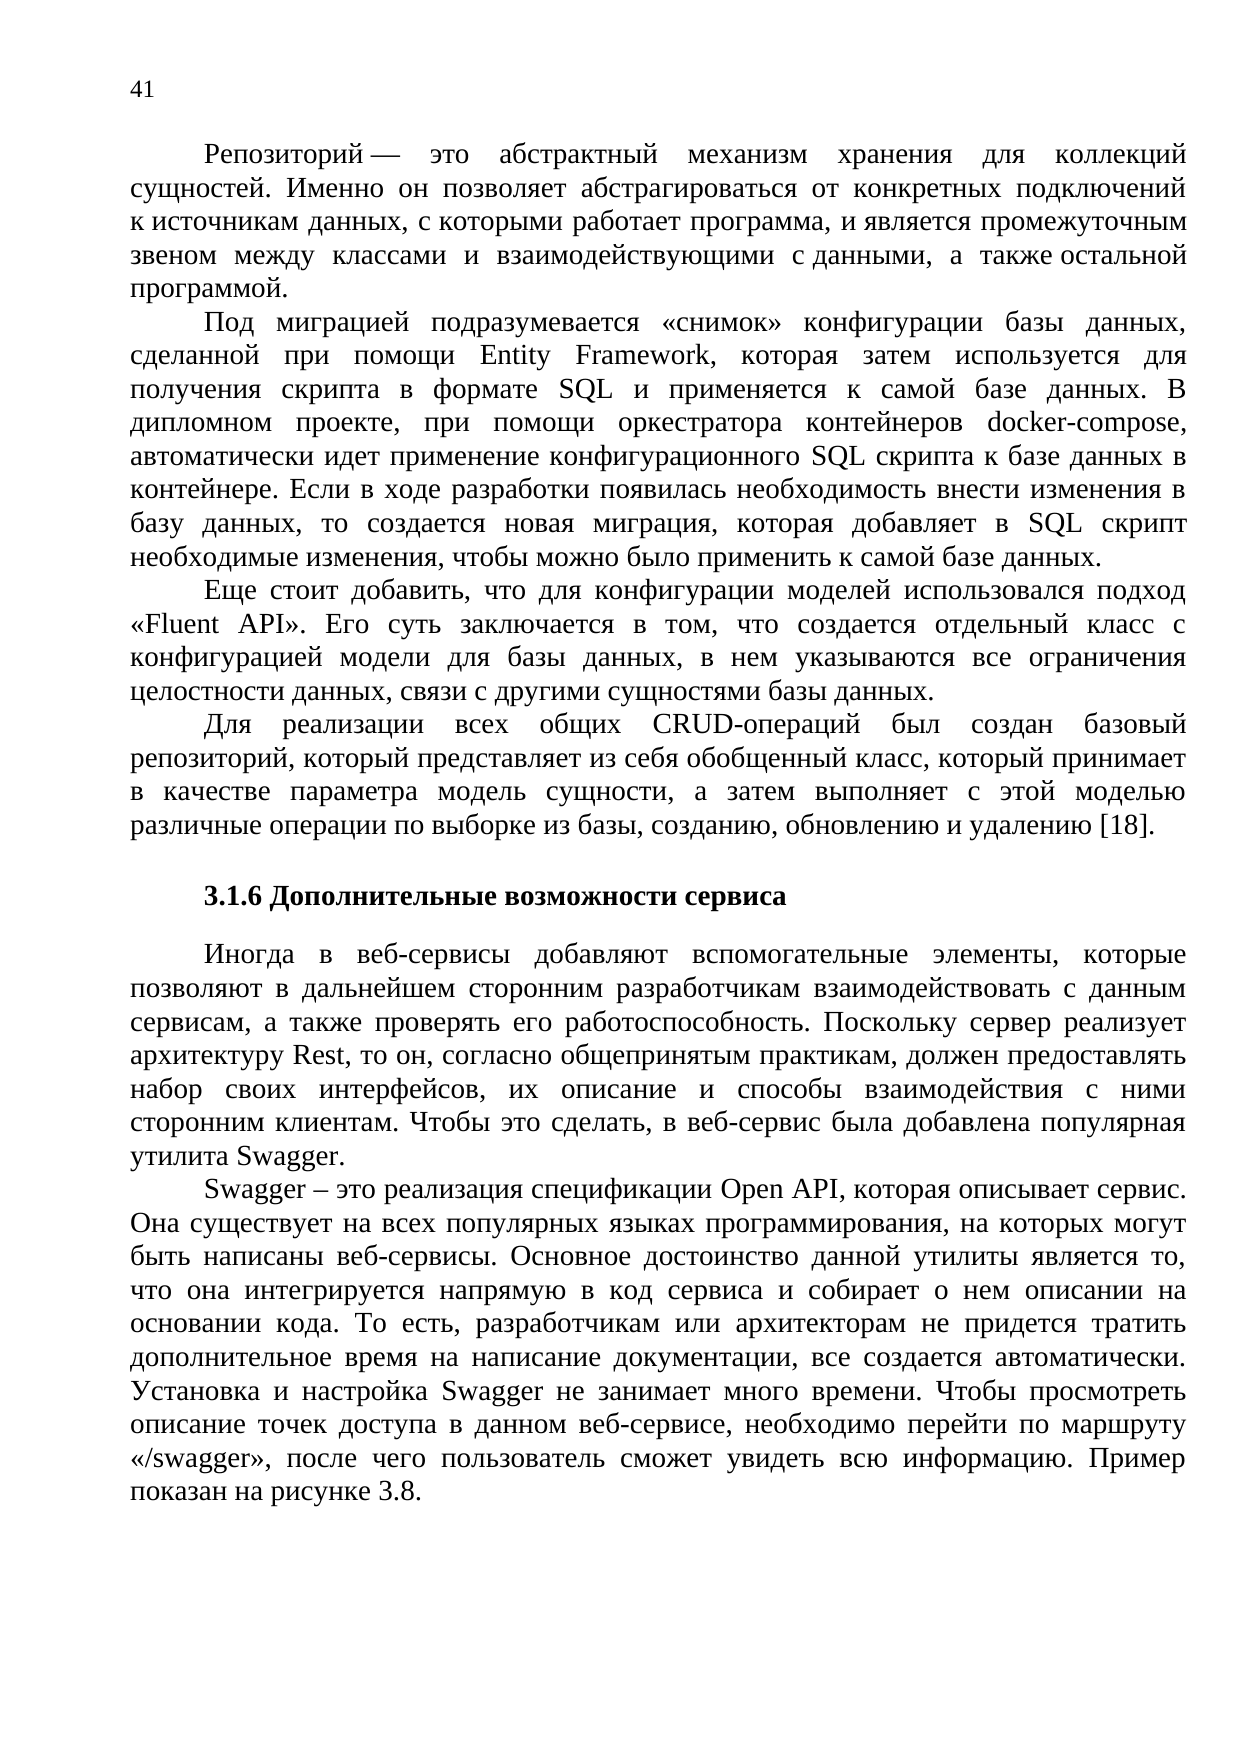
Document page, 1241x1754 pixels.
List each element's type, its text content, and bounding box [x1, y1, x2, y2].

text Репозиторий — это абстрактный механизм хранения для коллекций сущностей. Именно он позволяет абстрагироваться от конкретных подключений к источникам данных, с которыми работает программа, и является промежуточным звеном между классами и взаимодействующими с данными, а также остальной программой. [130, 136, 1187, 304]
text Swagger – это реализация спецификации Open API, которая описывает сервис. Она существует на всех популярных языках программирования, на которых могут быть написаны веб-сервисы. Основное достоинство данной утилиты является то, что она интегрируется напрямую в код сервиса и собирает о нем описании на основании кода. То есть, разработчикам или архитекторам не придется тратить дополнительное время на написание документации, все создается автоматически. Установка и настройка Swagger не занимает много времени. Чтобы просмотреть описание точек доступа в данном веб-сервисе, необходимо перейти по маршруту «/swagger», после чего пользователь сможет увидеть всю информацию. Пример показан на рисунке 3.8. [130, 1171, 1187, 1507]
text Для реализации всех общих CRUD-операций был создан базовый репозиторий, который представляет из себя обобщенный класс, который принимает в качестве параметра модель сущности, а затем выполняет с этой моделью различные операции по выборке из базы, созданию, обновлению и удалению [18]. [130, 706, 1187, 841]
text Еще стоит добавить, что для конфигурации моделей использовался подход «Fluent API». Его суть заключается в том, что создается отдельный класс с конфигурацией модели для базы данных, в нем указываются все ограничения целостности данных, связи с другими сущностями базы данных. [130, 572, 1187, 706]
text Иногда в веб-сервисы добавляют вспомогательные элементы, которые позволяют в дальнейшем сторонним разработчикам взаимодействовать с данным сервисам, а также проверять его работоспособность. Поскольку сервер реализует архитектуру Rest, то он, согласно общепринятым практикам, должен предоставлять набор своих интерфейсов, их описание и способы взаимодействия с ними сторонним клиентам. Чтобы это сделать, в веб-сервис была добавлена популярная утилита Swagger. [130, 937, 1187, 1171]
text Под миграцией подразумевается «снимок» конфигурации базы данных, сделанной при помощи Entity Framework, которая затем используется для получения скрипта в формате SQL и применяется к самой базе данных. В дипломном проекте, при помощи оркестратора контейнеров docker-compose, автоматически идет применение конфигурационного SQL скрипта к базе данных в контейнере. Если в ходе разработки появилась необходимость внести изменения в базу данных, то создается новая миграция, которая добавляет в SQL скрипт необходимые изменения, чтобы можно было применить к самой базе данных. [130, 304, 1187, 572]
list Дополнительные возможности сервиса [130, 878, 1187, 912]
